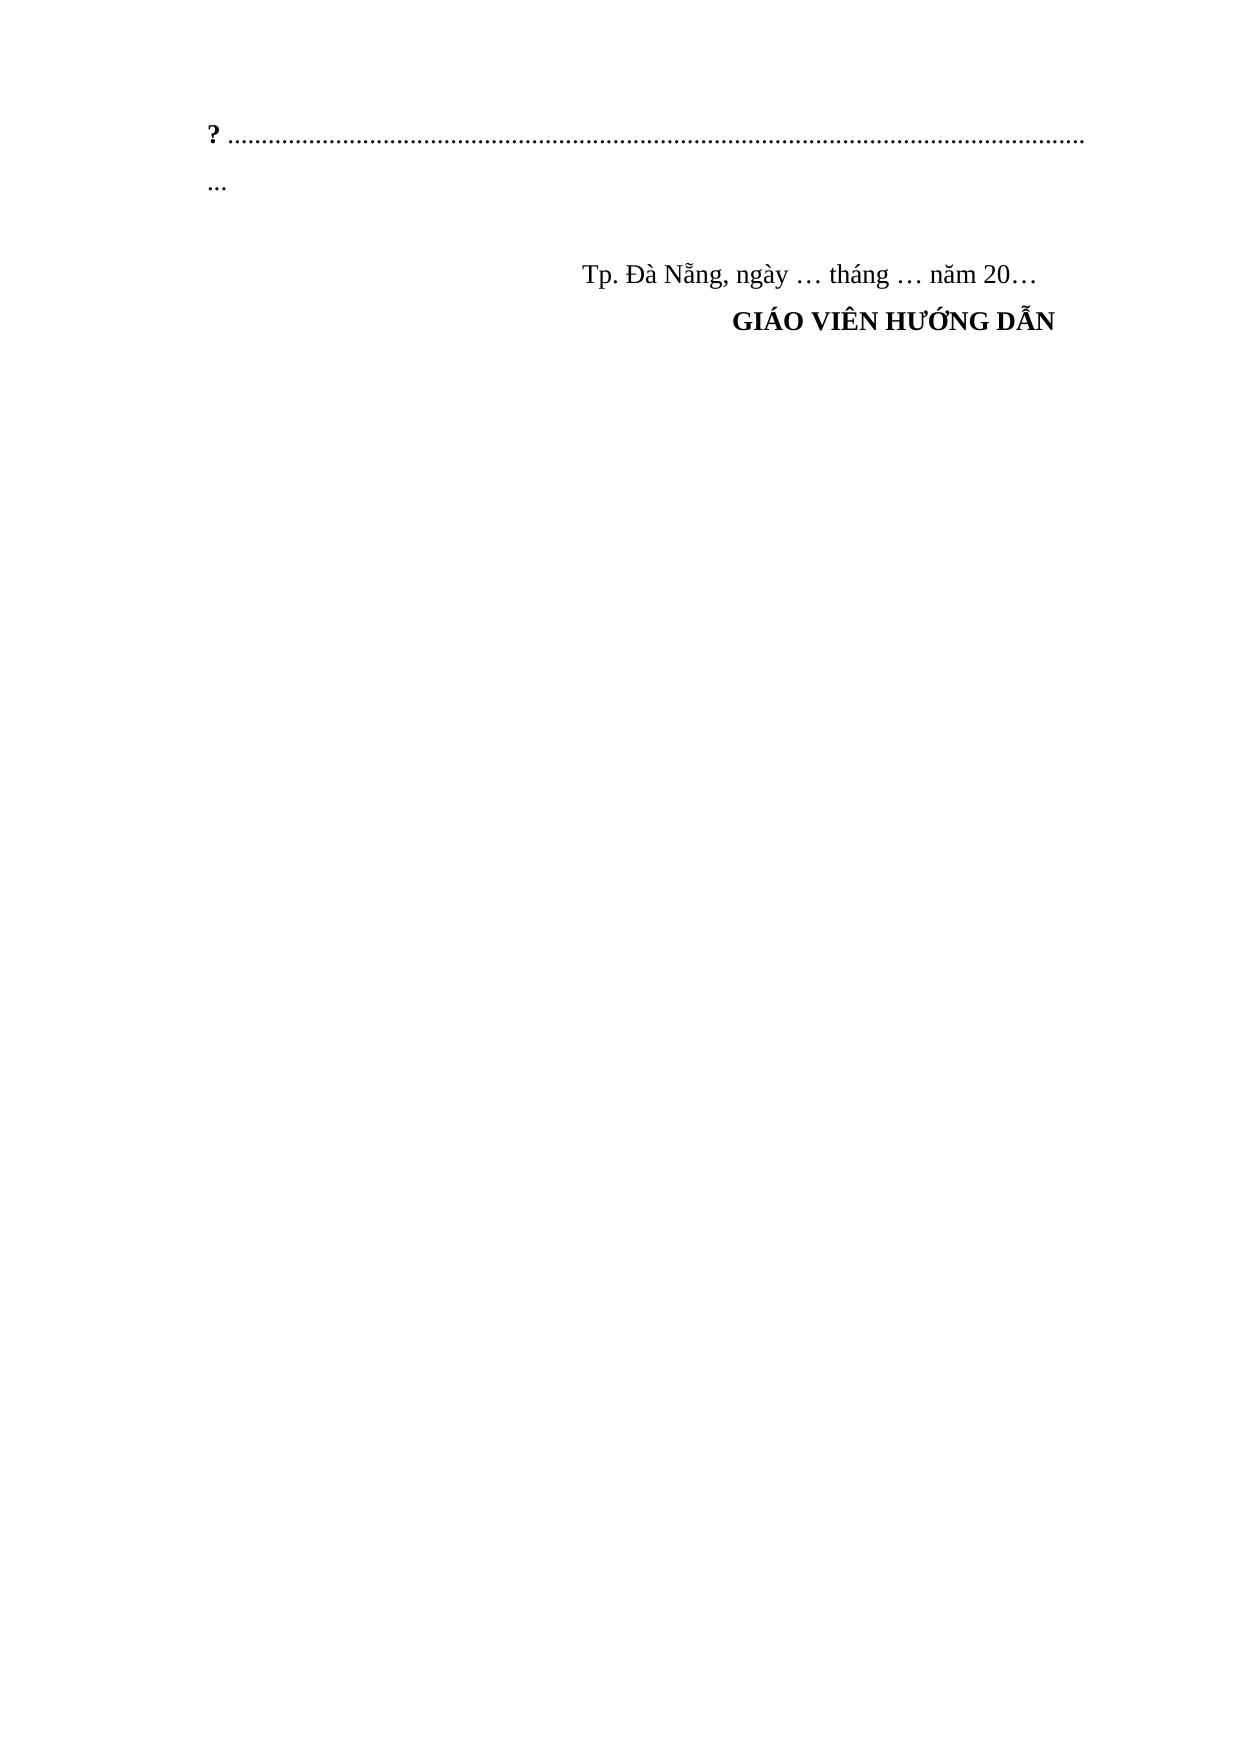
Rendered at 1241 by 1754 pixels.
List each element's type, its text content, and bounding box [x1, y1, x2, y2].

text Tp. Đà Nẵng, ngày … tháng … năm 20… [582, 258, 1092, 289]
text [207, 118, 1092, 196]
text GIÁO VIÊN HƯỚNG DẪN [732, 305, 1092, 336]
